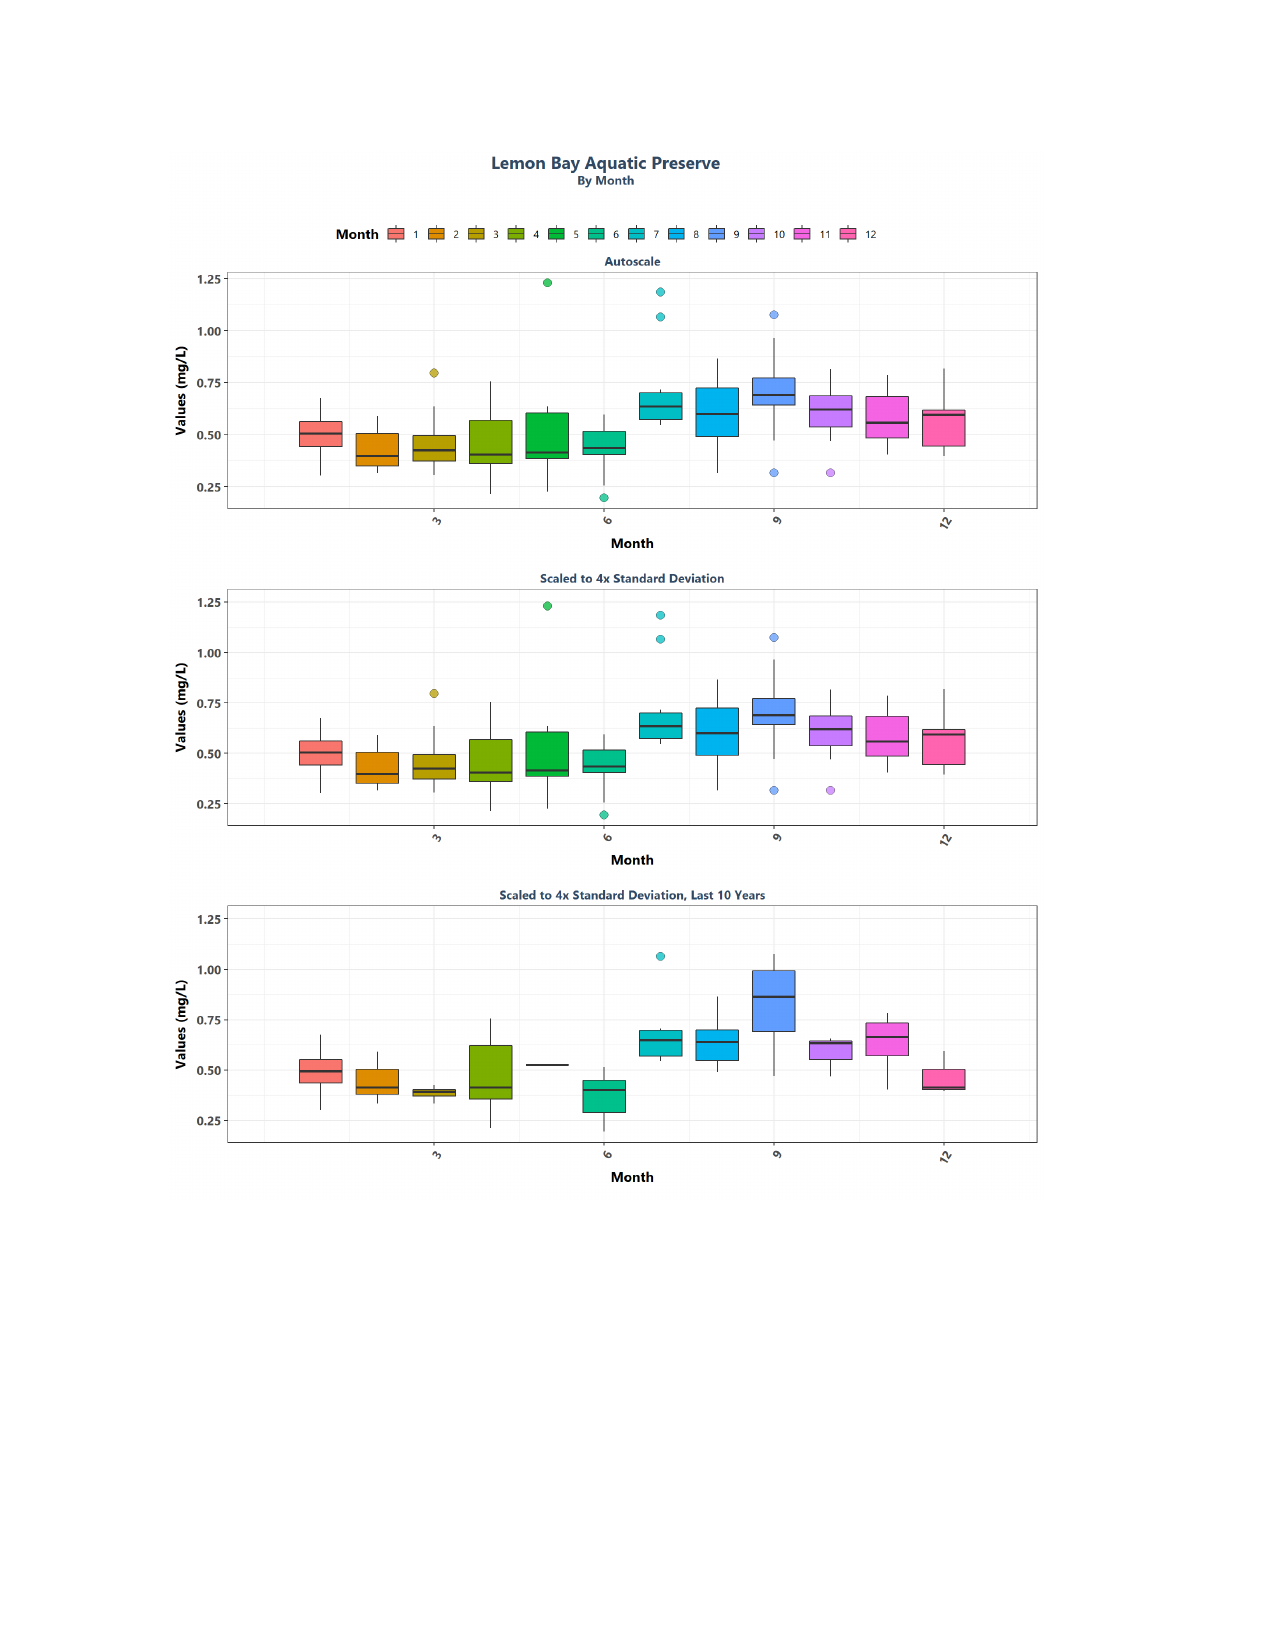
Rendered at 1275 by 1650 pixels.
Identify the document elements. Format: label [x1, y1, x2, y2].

picture [168, 150, 1044, 1200]
